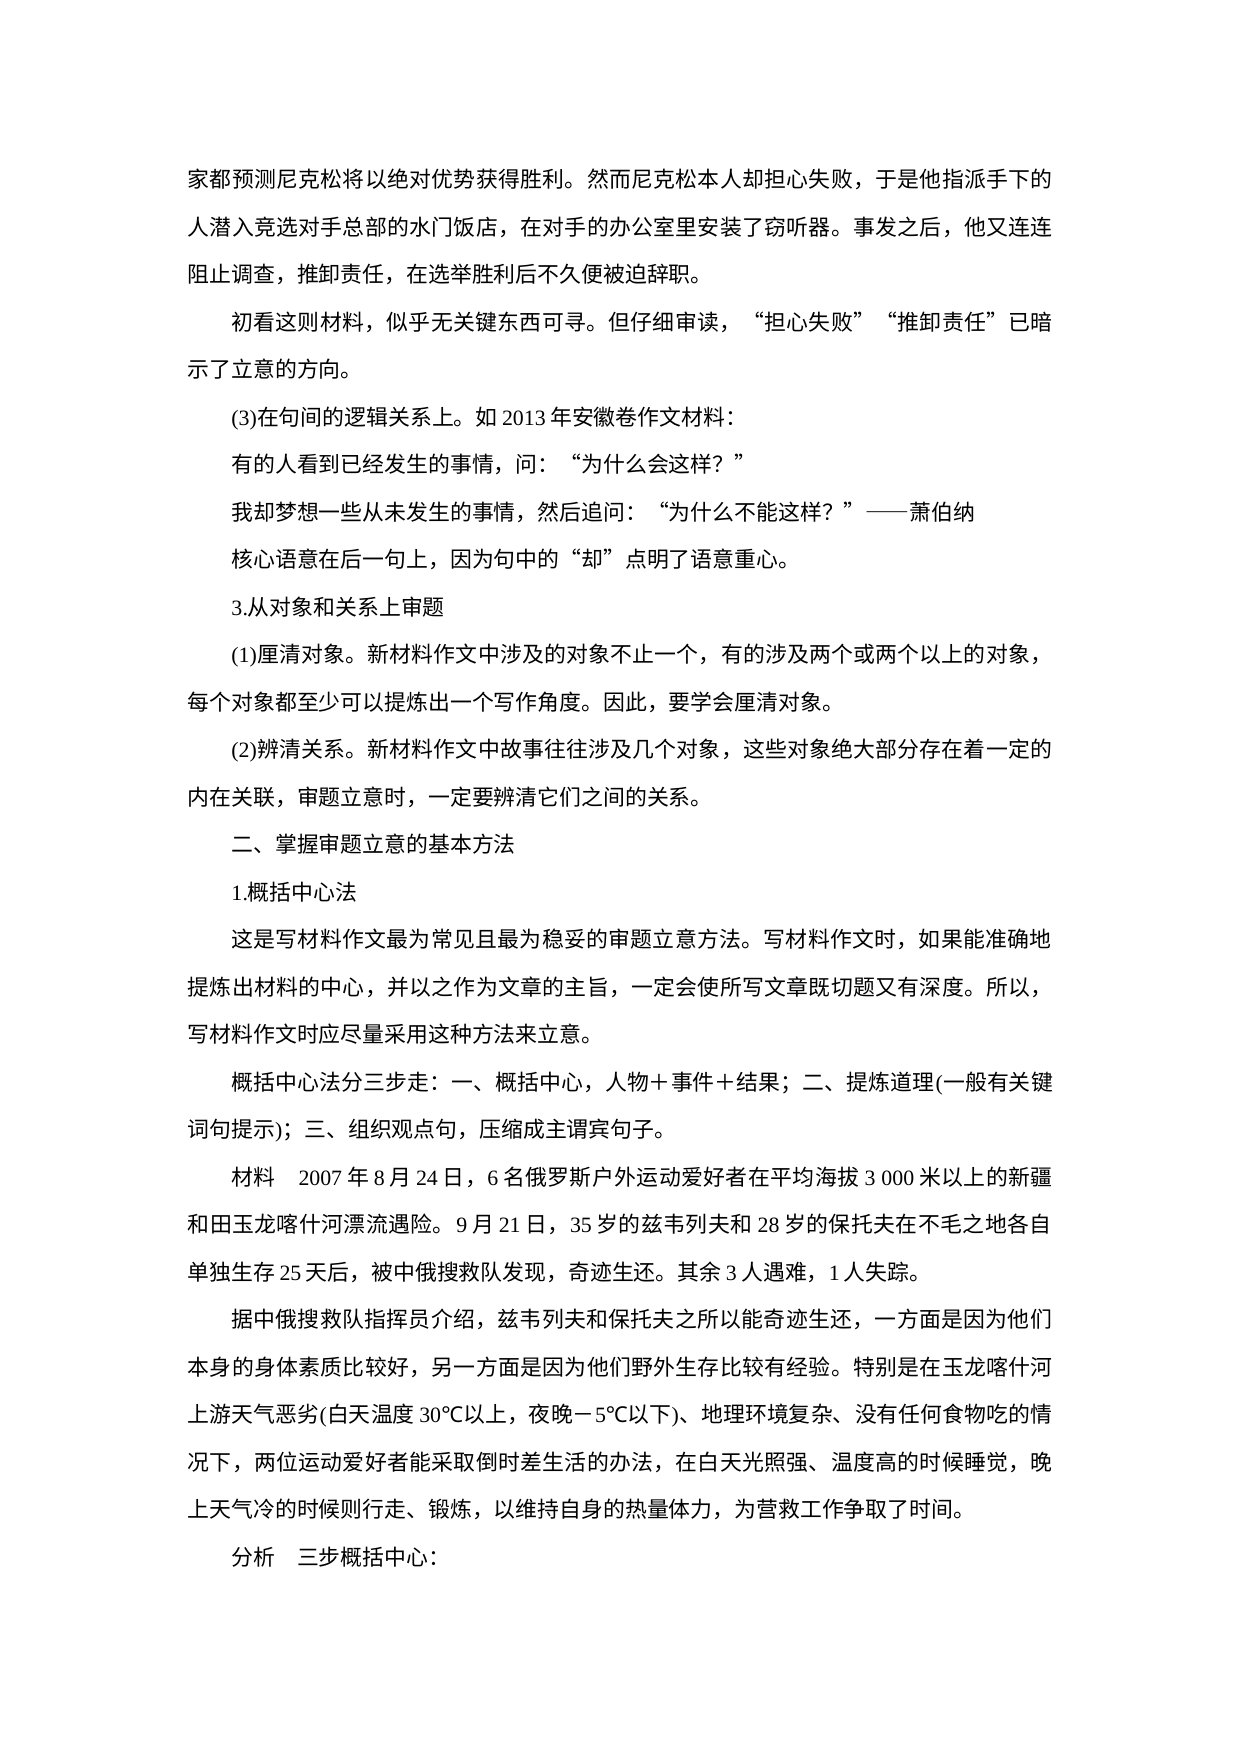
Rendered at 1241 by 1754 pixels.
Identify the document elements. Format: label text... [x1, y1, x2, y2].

text 材料 2007年8月24日，6名俄罗斯户外运动爱好者在平均海拔3 000米以上的新疆和田玉龙喀什河漂流遇险。9月21日，35岁的兹韦列夫和28岁的保托夫在不毛之地各自单独生存25天后，被中俄搜救队发现，奇迹生还。其余3人遇难，1人失踪。 [187, 1159, 1053, 1286]
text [187, 162, 1053, 289]
text 分析 三步概括中心： [187, 1539, 1053, 1571]
text (2)辨清关系。新材料作文中故事往往涉及几个对象，这些对象绝大部分存在着一定的内在关联，审题立意时，一定要辨清它们之间的关系。 [187, 732, 1053, 811]
text 初看这则材料，似乎无关键东西可寻。但仔细审读，“担心失败”“推卸责任”已暗示了立意的方向。 [187, 304, 1053, 384]
text 1.概括中心法 [187, 874, 1053, 906]
text 3.从对象和关系上审题 [187, 589, 1053, 621]
text 据中俄搜救队指挥员介绍，兹韦列夫和保托夫之所以能奇迹生还，一方面是因为他们本身的身体素质比较好，另一方面是因为他们野外生存比较有经验。特别是在玉龙喀什河上游天气恶劣(白天温度30℃以上，夜晚－5℃以下)、地理环境复杂、没有任何食物吃的情况下，两位运动爱好者能采取倒时差生活的办法，在白天光照强、温度高的时候睡觉，晚上天气冷的时候则行走、锻炼，以维持自身的热量体力，为营救工作争取了时间。 [187, 1302, 1053, 1524]
text (1)厘清对象。新材料作文中涉及的对象不止一个，有的涉及两个或两个以上的对象，每个对象都至少可以提炼出一个写作角度。因此，要学会厘清对象。 [187, 637, 1053, 716]
text 概括中心法分三步走：一、概括中心，人物＋事件＋结果；二、提炼道理(一般有关键词句提示)；三、组织观点句，压缩成主谓宾句子。 [187, 1064, 1053, 1144]
text 核心语意在后一句上，因为句中的“却”点明了语意重心。 [187, 542, 1053, 574]
text 有的人看到已经发生的事情，问：“为什么会这样？” [187, 447, 1053, 479]
text 我却梦想一些从未发生的事情，然后追问：“为什么不能这样？”——萧伯纳 [187, 494, 1053, 526]
text 这是写材料作文最为常见且最为稳妥的审题立意方法。写材料作文时，如果能准确地提炼出材料的中心，并以之作为文章的主旨，一定会使所写文章既切题又有深度。所以，写材料作文时应尽量采用这种方法来立意。 [187, 922, 1053, 1049]
text (3)在句间的逻辑关系上。如2013年安徽卷作文材料： [187, 399, 1053, 431]
text 二、掌握审题立意的基本方法 [187, 827, 1053, 859]
